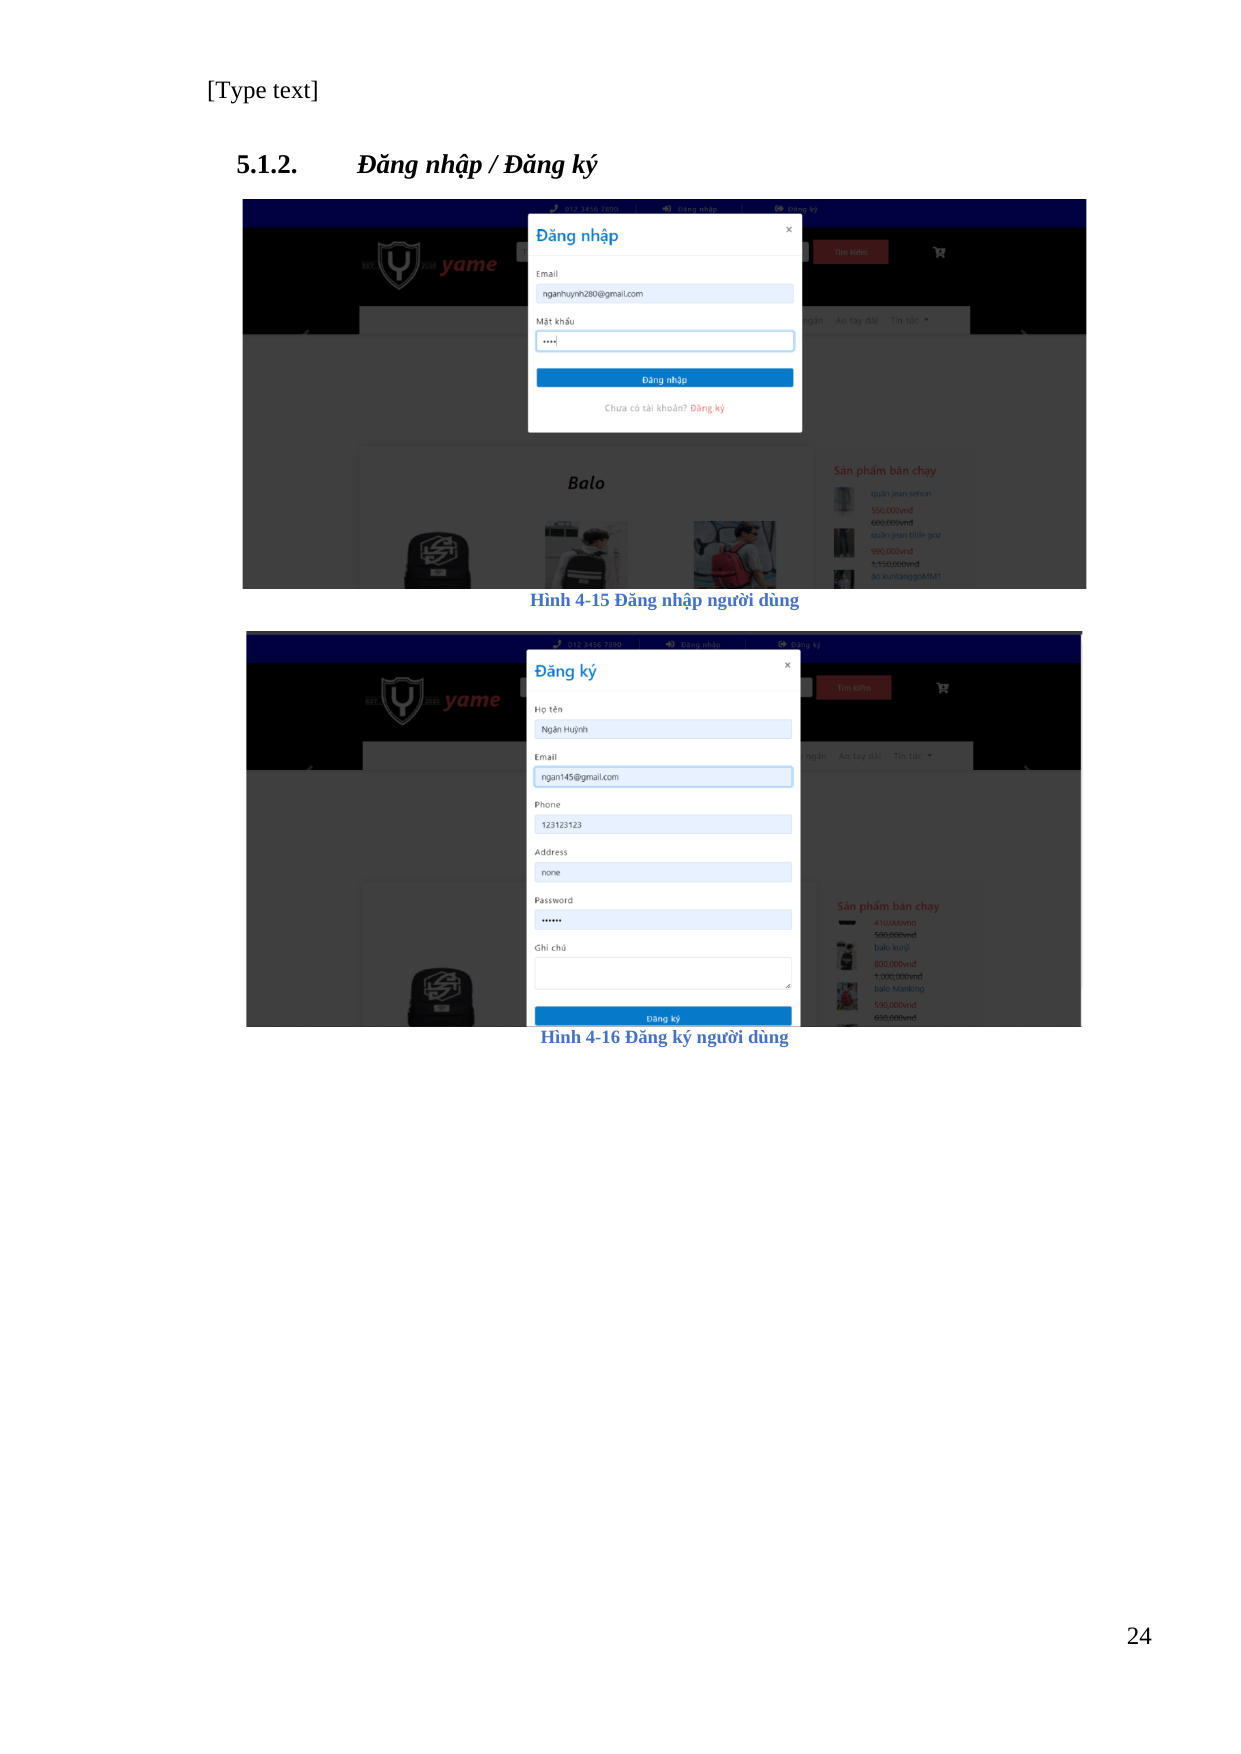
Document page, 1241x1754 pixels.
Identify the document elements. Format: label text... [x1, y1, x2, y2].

picture [242, 199, 1087, 589]
picture [246, 631, 1083, 1027]
subtitle Đăng nhập / Đăng ký [236, 148, 1122, 179]
